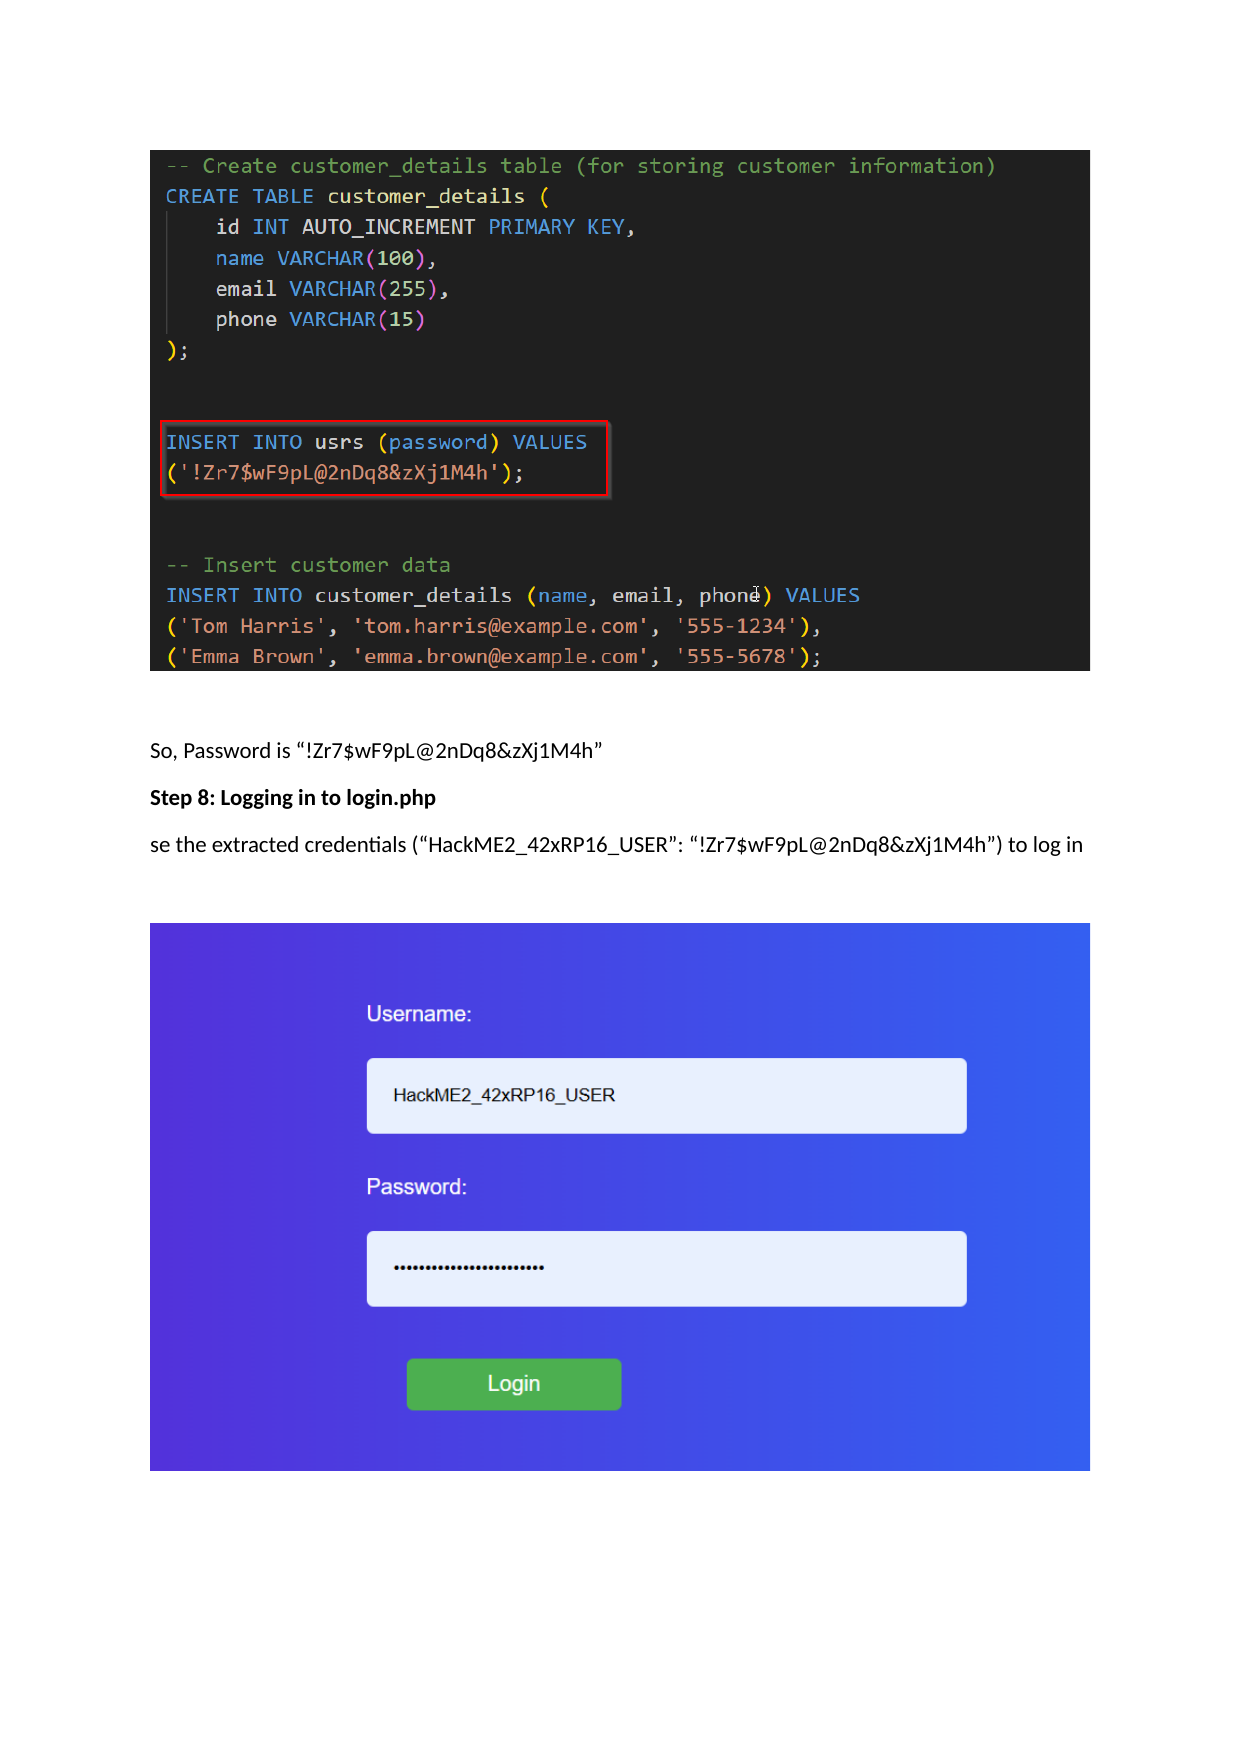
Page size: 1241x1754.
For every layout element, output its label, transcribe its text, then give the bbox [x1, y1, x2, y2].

text Step 8: Logging in to login.php [150, 783, 1090, 811]
text se the extracted credentials (“HackME2_42xRP16_USER”: “!Zr7$wF9pL@2nDq8&zXj1M4h”) to log in [150, 830, 1090, 858]
text So, Password is “!Zr7$wF9pL@2nDq8&zXj1M4h” [150, 736, 1090, 764]
picture [150, 923, 1091, 1471]
picture [150, 150, 1091, 671]
